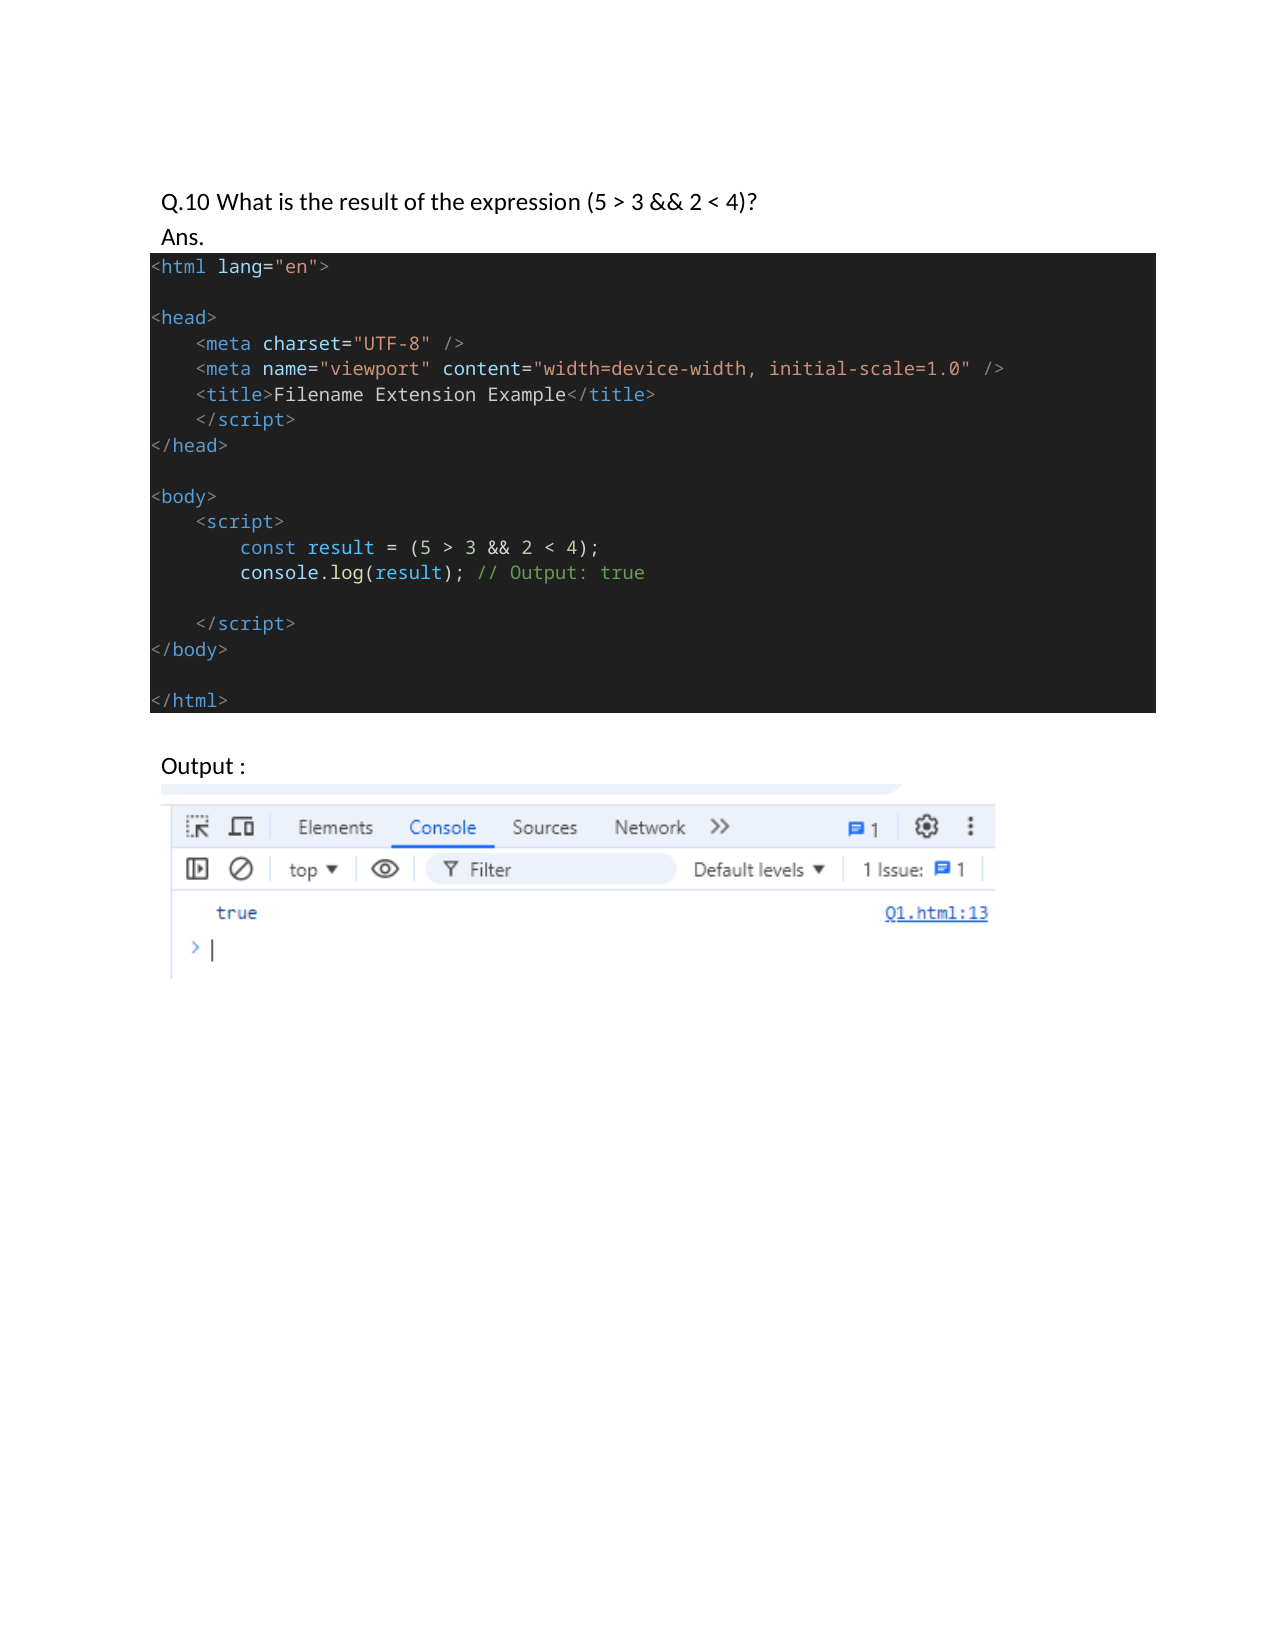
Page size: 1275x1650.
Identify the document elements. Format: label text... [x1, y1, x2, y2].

text </head> [150, 432, 1156, 457]
text Q.10 What is the result of the expression (5 > 3 && 2 < 4)? [161, 183, 1158, 218]
text const result = (5 > 3 && 2 < 4); [150, 534, 1156, 559]
text </html> [150, 687, 1156, 713]
text <body> [150, 483, 1156, 508]
text </script> [150, 406, 1156, 432]
text Output : [161, 748, 1158, 783]
text <html lang="en"> [150, 253, 1156, 279]
picture [160, 784, 996, 979]
text Ans. [161, 218, 1158, 253]
text </body> [150, 636, 1156, 662]
text </script> [150, 611, 1156, 636]
text <meta charset="UTF-8" /> [150, 330, 1156, 355]
text console.log(result); // Output: true [150, 559, 1156, 585]
text <meta name="viewport" content="width=device-width, initial-scale=1.0" /> [150, 355, 1156, 381]
text <title>Filename Extension Example</title> [150, 381, 1156, 406]
text <head> [150, 304, 1156, 330]
text <script> [150, 508, 1156, 534]
